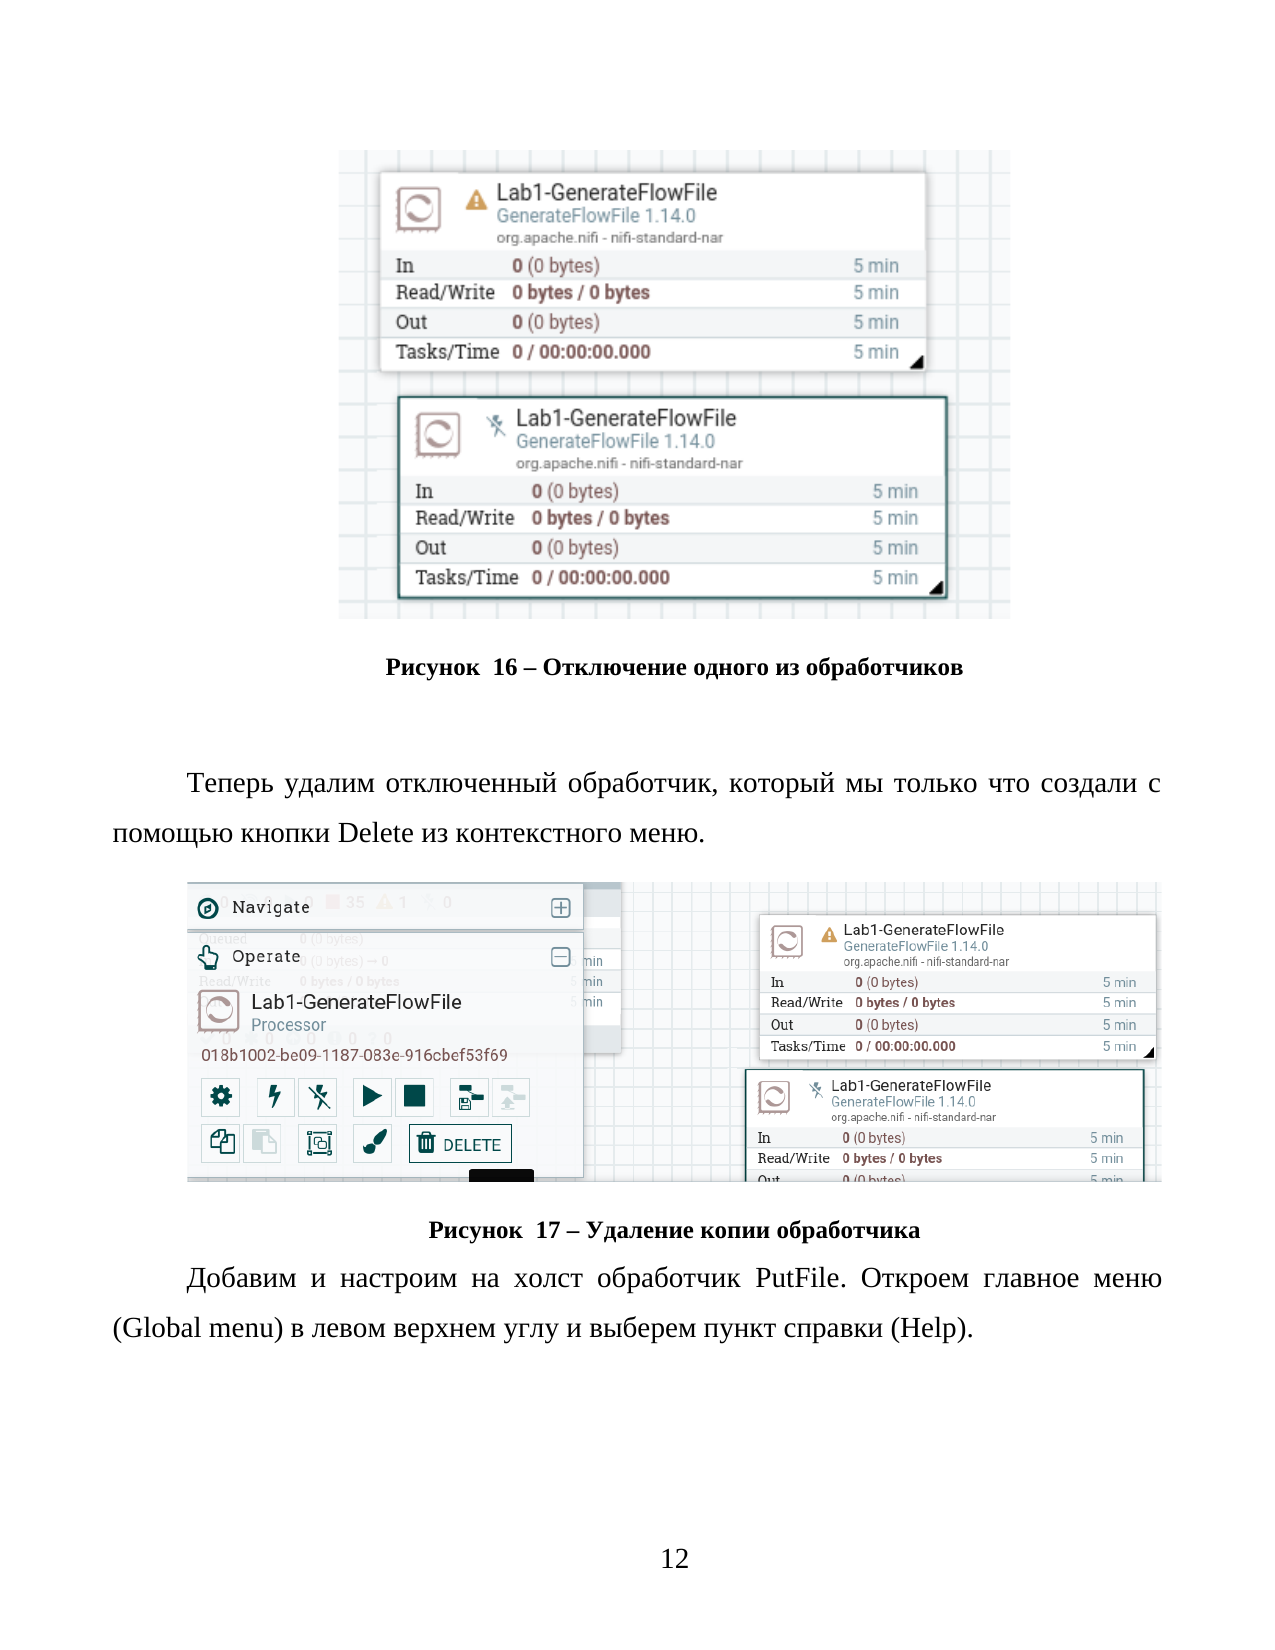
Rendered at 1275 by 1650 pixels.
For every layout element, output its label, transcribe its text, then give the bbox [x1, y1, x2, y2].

text Теперь удалим отключенный обработчик, который мы только что создали с помощью кнопки Delete из контекстного меню. [112, 765, 1162, 848]
text Рисунок 17 – Удаление копии обработчика [112, 1215, 1162, 1243]
text Рисунок 16 – Отключение одного из обработчиков [112, 652, 1162, 681]
text Добавим и настроим на холст обработчик PutFile. Откроем главное меню (Global menu) в левом верхнем углу и выберем пункт справки (Help). [112, 1260, 1162, 1344]
picture [187, 882, 1162, 1182]
picture [338, 150, 1011, 619]
